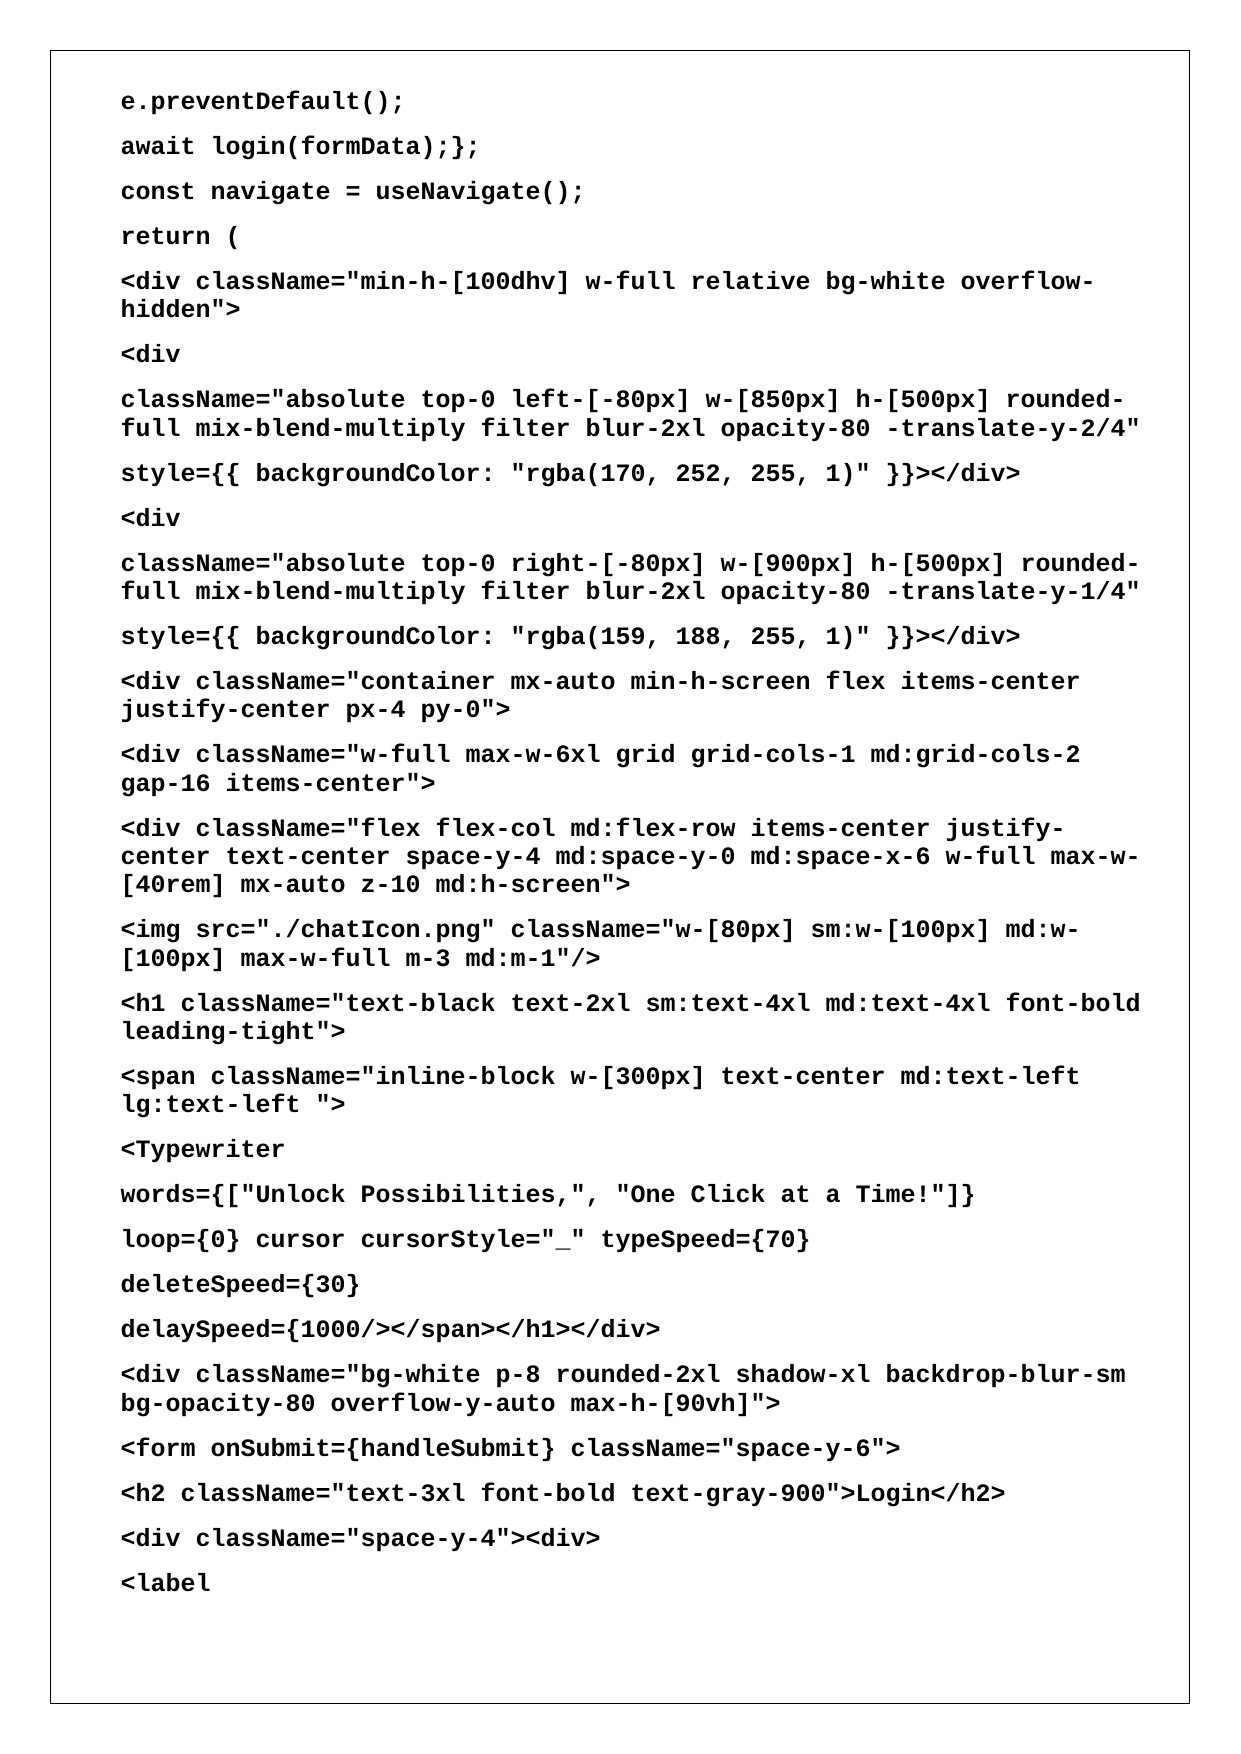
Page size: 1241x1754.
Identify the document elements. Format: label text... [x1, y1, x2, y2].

text <label [120, 1570, 1154, 1599]
text <form onSubmit={handleSubmit} className="space-y-6"> [120, 1435, 1154, 1464]
text <div [120, 505, 1154, 534]
text style={{ backgroundColor: "rgba(159, 188, 255, 1)" }}></div> [120, 624, 1154, 652]
text style={{ backgroundColor: "rgba(170, 252, 255, 1)" }}></div> [120, 460, 1154, 489]
text return ( [120, 224, 1154, 252]
text words={["Unlock Possibilities,", "One Click at a Time!"]} [120, 1182, 1154, 1210]
text <img src="./chatIcon.png" className="w-[80px] sm:w-[100px] md:w-[100px] max-w-full m-3 md:m-1"/> [120, 917, 1154, 974]
text className="absolute top-0 left-[-80px] w-[850px] h-[500px] rounded-full mix-blend-multiply filter blur-2xl opacity-80 -translate-y-2/4" [120, 387, 1154, 444]
text <Typewriter [120, 1137, 1154, 1165]
text deleteSpeed={30} [120, 1272, 1154, 1300]
text await login(formData);}; [120, 134, 1154, 162]
text <div className="container mx-auto min-h-screen flex items-center justify-center px-4 py-0"> [120, 669, 1154, 725]
text <h2 className="text-3xl font-bold text-gray-900">Login</h2> [120, 1480, 1154, 1509]
text <div className="min-h-[100dhv] w-full relative bg-white overflow-hidden"> [120, 269, 1154, 325]
text delaySpeed={1000/></span></h1></div> [120, 1317, 1154, 1345]
text <h1 className="text-black text-2xl sm:text-4xl md:text-4xl font-bold leading-tight"> [120, 990, 1154, 1047]
text className="absolute top-0 right-[-80px] w-[900px] h-[500px] rounded-full mix-blend-multiply filter blur-2xl opacity-80 -translate-y-1/4" [120, 550, 1154, 607]
text <div className="space-y-4"><div> [120, 1525, 1154, 1554]
text loop={0} cursor cursorStyle="_" typeSpeed={70} [120, 1227, 1154, 1255]
text <span className="inline-block w-[300px] text-center md:text-left lg:text-left "> [120, 1064, 1154, 1120]
text <div className="bg-white p-8 rounded-2xl shadow-xl backdrop-blur-sm bg-opacity-80 overflow-y-auto max-h-[90vh]"> [120, 1362, 1154, 1419]
text e.preventDefault(); [120, 89, 1154, 117]
text const navigate = useNavigate(); [120, 179, 1154, 207]
text <div className="w-full max-w-6xl grid grid-cols-1 md:grid-cols-2 gap-16 items-center"> [120, 742, 1154, 799]
text <div className="flex flex-col md:flex-row items-center justify-center text-center space-y-4 md:space-y-0 md:space-x-6 w-full max-w-[40rem] mx-auto z-10 md:h-screen"> [120, 815, 1154, 900]
text <div [120, 342, 1154, 370]
